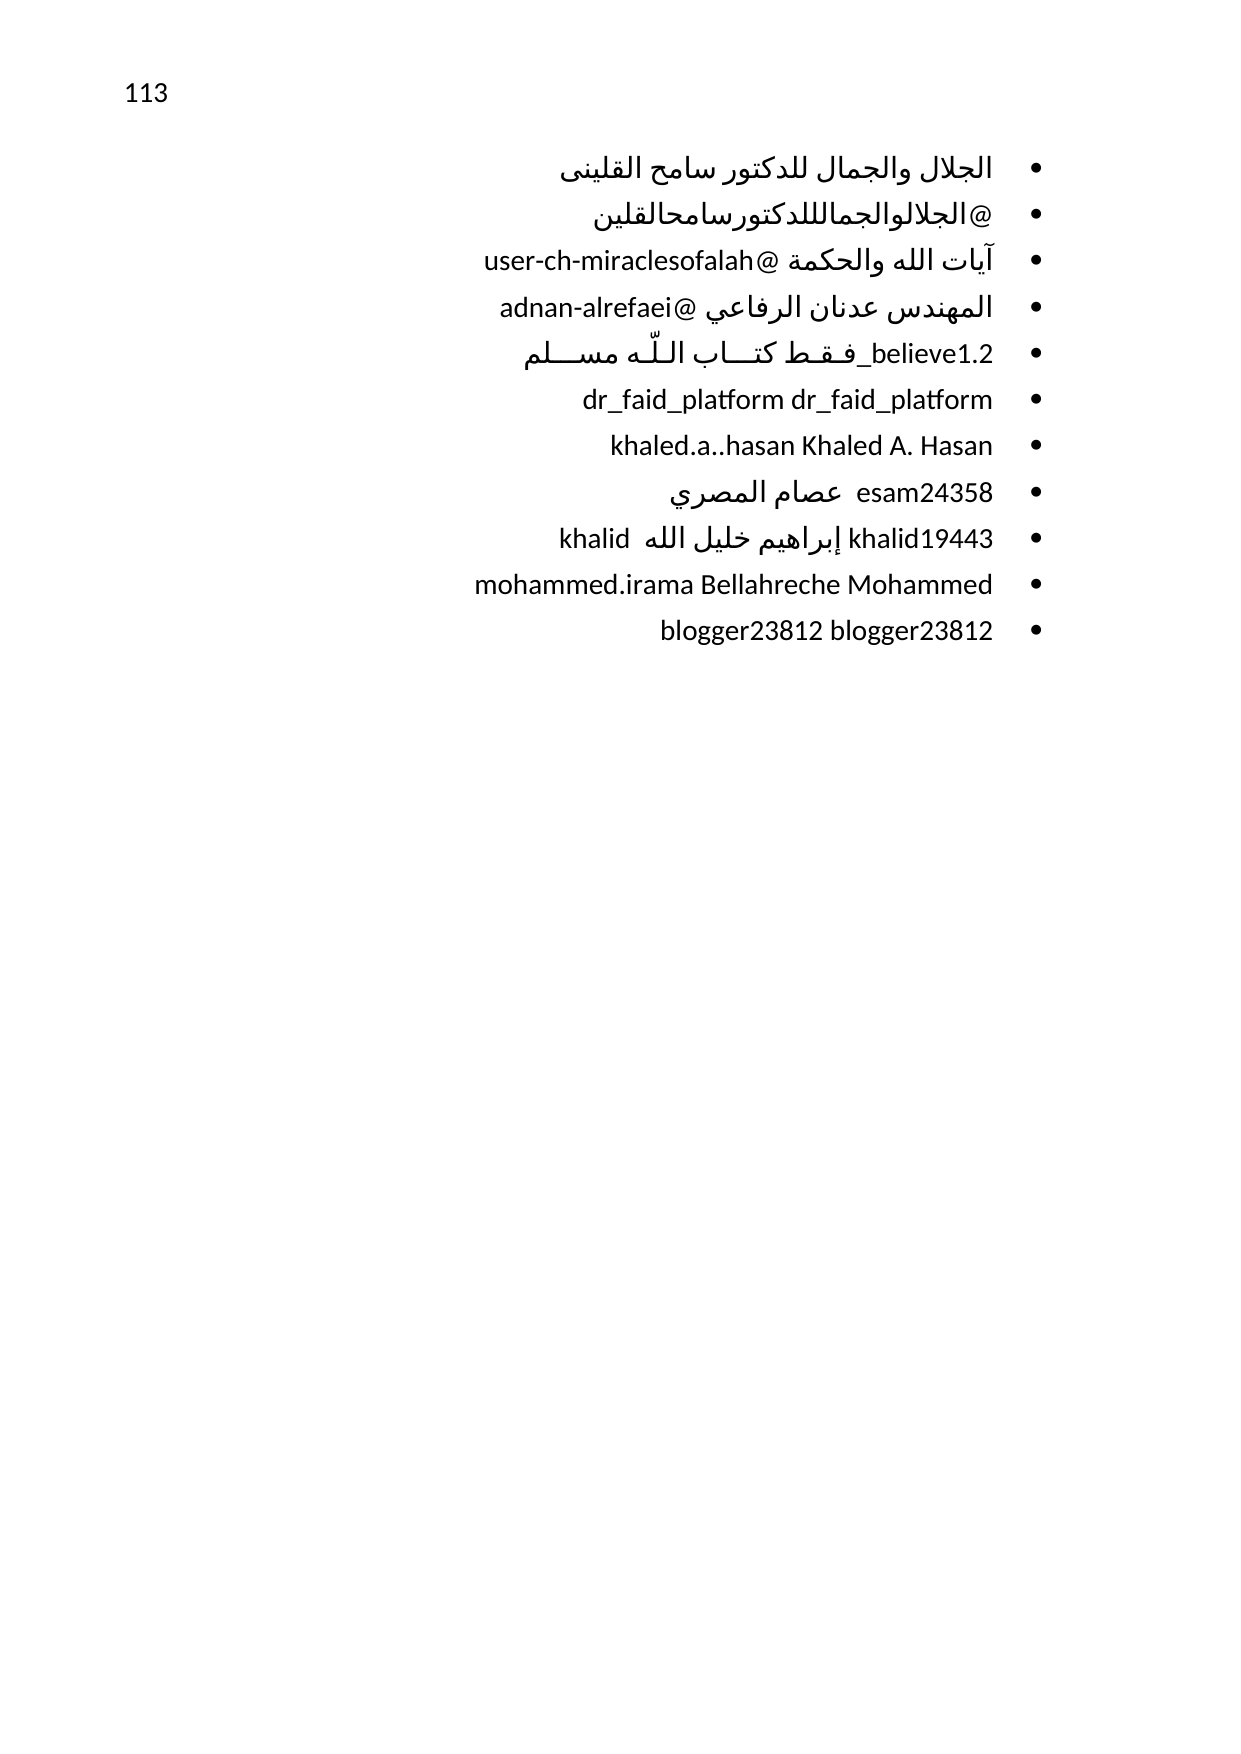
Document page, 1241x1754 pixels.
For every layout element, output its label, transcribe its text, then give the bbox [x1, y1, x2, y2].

list آيات الله والحكمة @user-ch-miraclesofalah [112, 242, 1031, 278]
list المهندس عدنان الرفاعي @adnan-alrefaei [112, 289, 1031, 324]
list believe1.2_فـقـط كتـــاب الـلّـه مســـلم [112, 335, 1031, 371]
list khaled.a..hasan Khaled A. Hasan [112, 427, 1031, 463]
list dr_faid_platform dr_faid_platform [112, 381, 1031, 417]
list @الجلالوالجمالللدكتورسامحالقلين [112, 196, 1031, 232]
list khalid19443 إبراهيم خليل الله khalid [112, 520, 1031, 556]
list blogger23812 blogger23812 [112, 612, 1031, 648]
list الجلال والجمال للدكتور سامح القلينى [112, 150, 1031, 186]
list esam24358 عصام المصري [112, 474, 1031, 509]
list mohammed.irama Bellahreche Mohammed [112, 566, 1031, 602]
